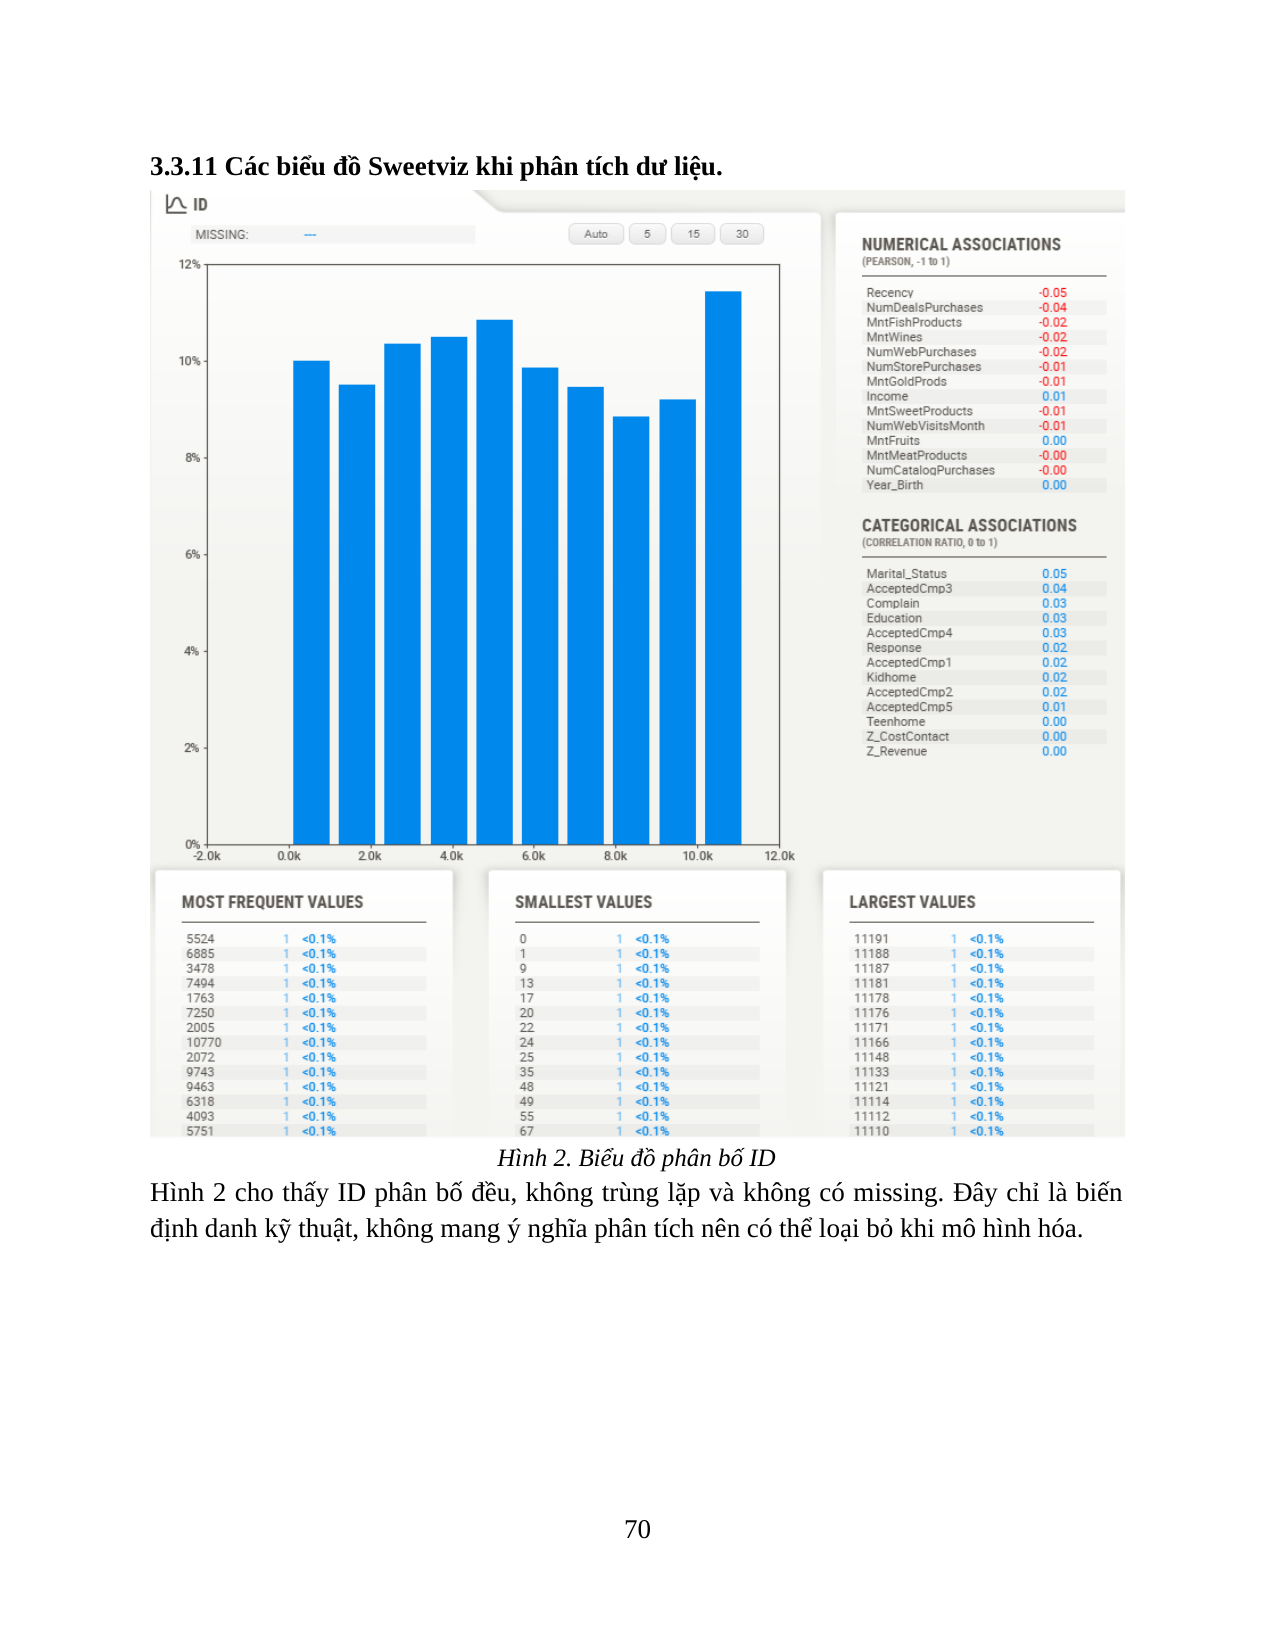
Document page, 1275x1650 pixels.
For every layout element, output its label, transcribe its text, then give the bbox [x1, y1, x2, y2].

picture [150, 190, 1125, 1139]
subtitle 3.3.11 Các biểu đồ Sweetviz khi phân tích dư liệu. [150, 150, 1125, 181]
text Hình 2 cho thấy ID phân bố đều, không trùng lặp và không có missing. Đây chỉ là biến định danh kỹ thuật, không mang ý nghĩa phân tích nên có thể loại bỏ khi mô hình hóa. [150, 1176, 1125, 1243]
text Hình 2. Biểu đồ phân bố ID [150, 1143, 1125, 1172]
